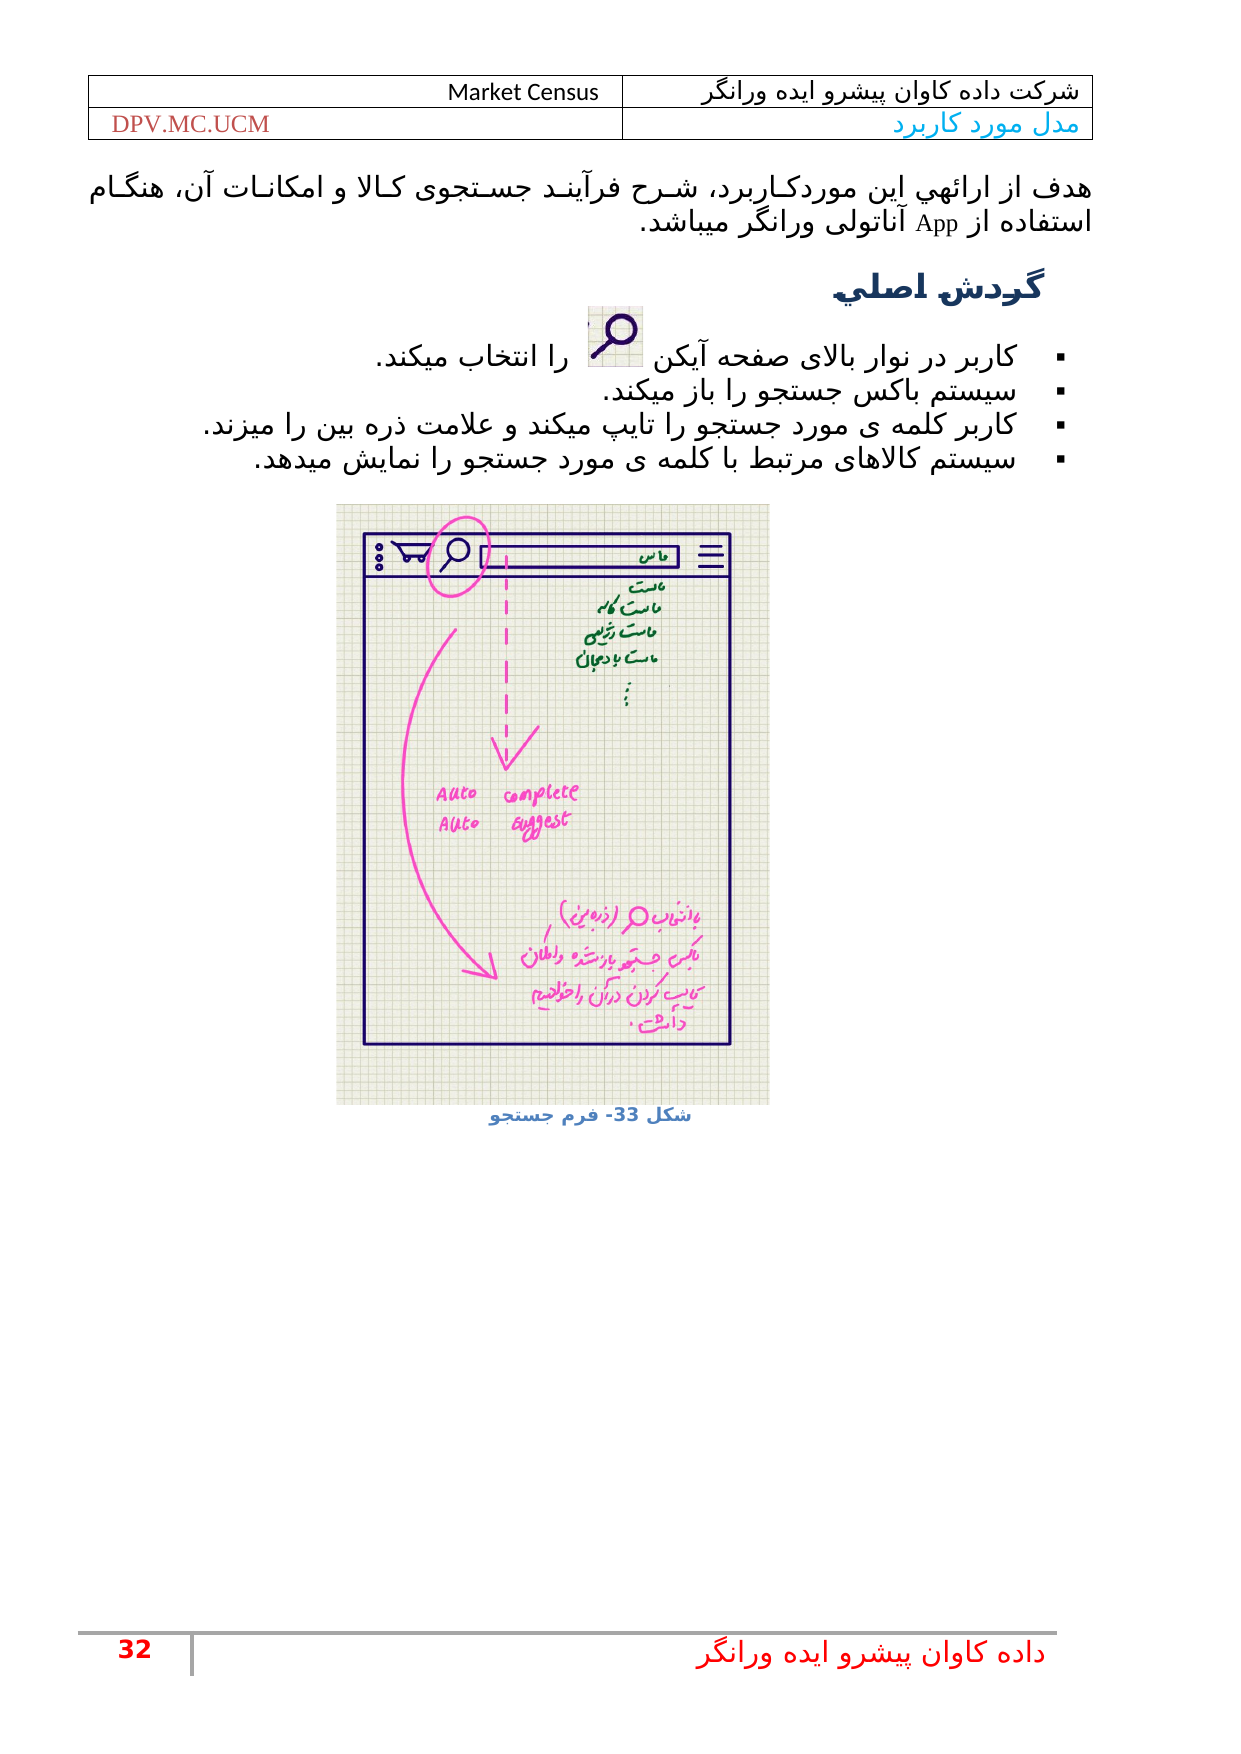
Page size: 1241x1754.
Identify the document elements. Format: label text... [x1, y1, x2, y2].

list كاربر در نوار بالای صفحه آیکن را انتخاب میکند. [89, 306, 1055, 374]
picture [587, 306, 644, 367]
picture [336, 504, 770, 1105]
text شکل 33- فرم جستجو [89, 1104, 1092, 1126]
text هدف از ارائهي اين موردكاربرد، شرح فرآيند جستجوی کالا و امكانات آن، هنگام استفاده از App آناتولی ورانگر ميباشد. [89, 171, 1092, 239]
subtitle گردش اصلي [89, 267, 1092, 306]
list سیستم باکس جستجو را باز میکند. [89, 374, 1055, 408]
list کاربر کلمه ی مورد جستجو را تایپ میکند و علامت ذره بین را میزند. [89, 408, 1055, 442]
list سیستم کالاهای مرتبط با کلمه ی مورد جستجو را نمایش میدهد. [89, 442, 1055, 476]
